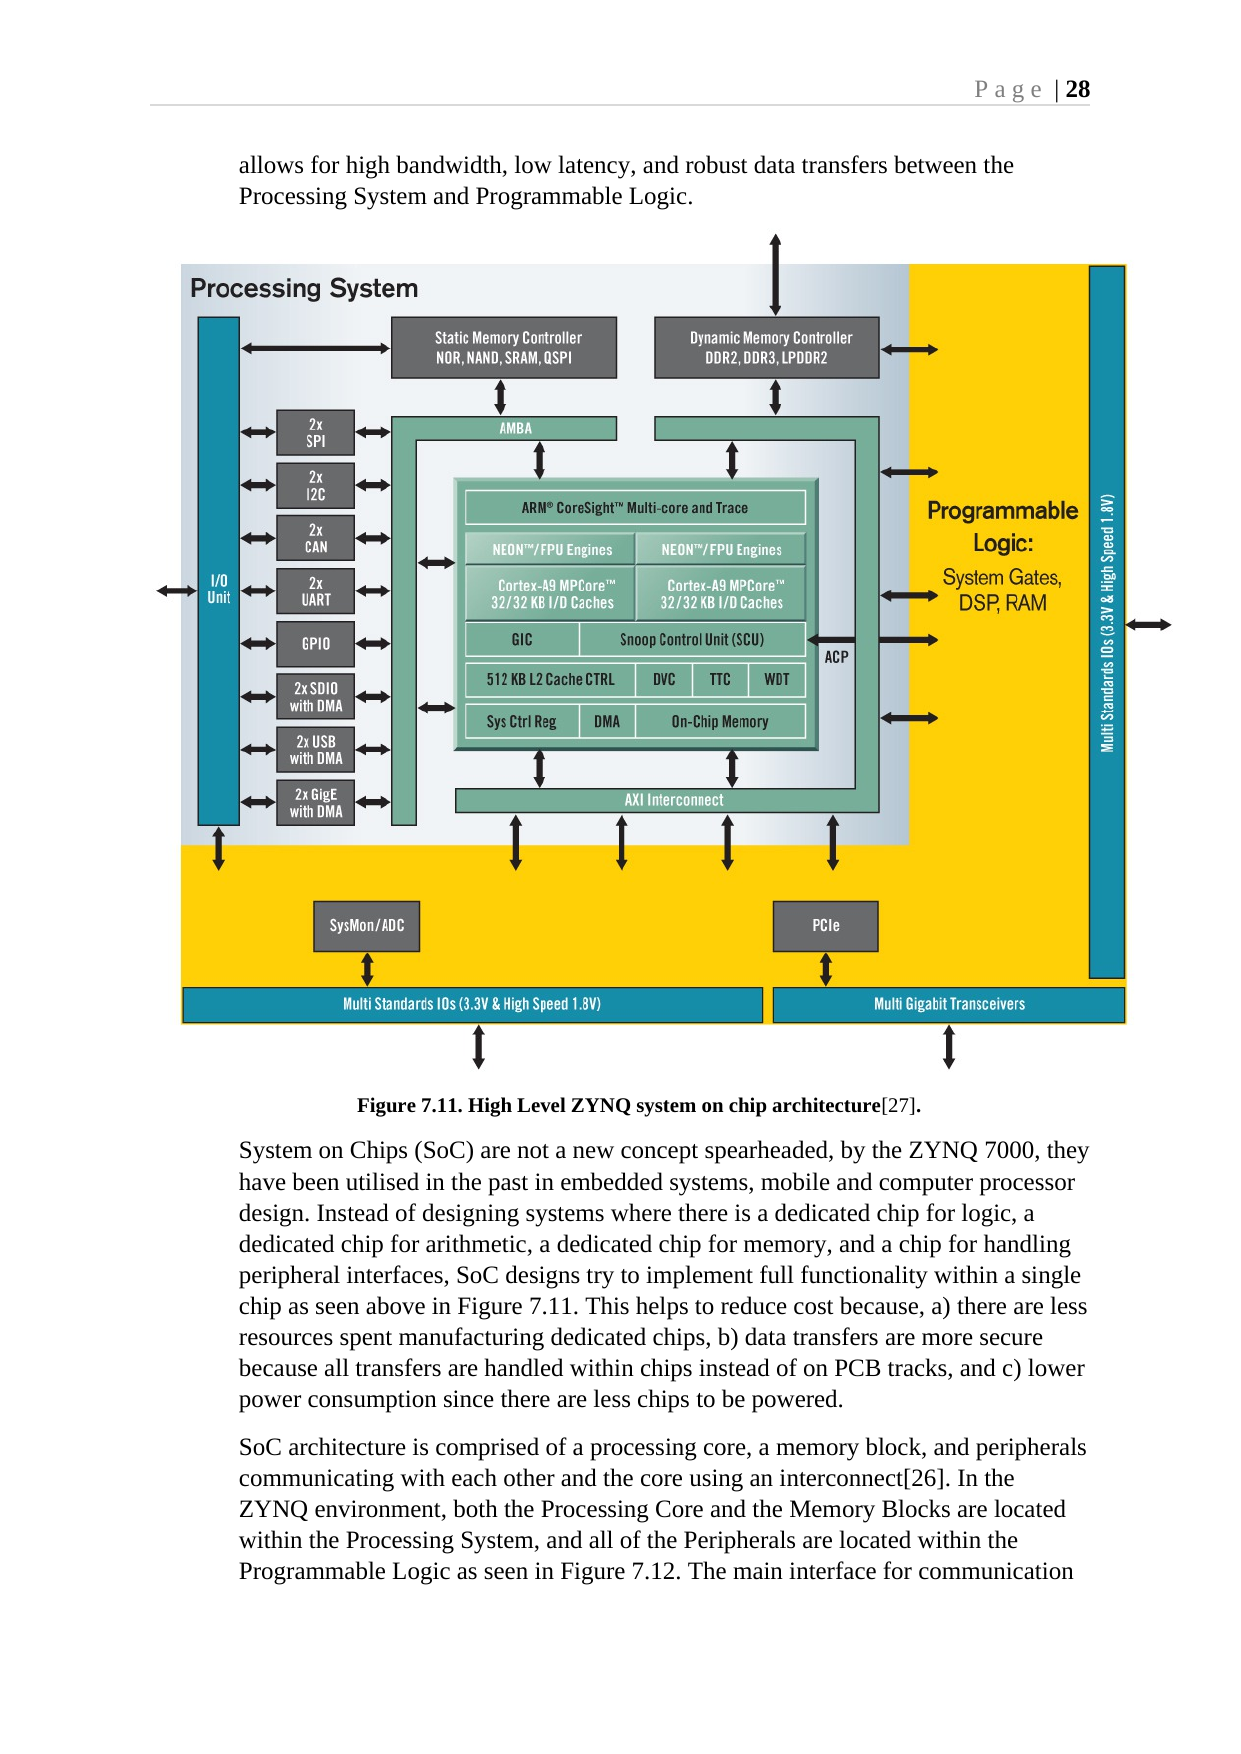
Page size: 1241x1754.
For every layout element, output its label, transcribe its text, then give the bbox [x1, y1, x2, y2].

picture [150, 228, 1174, 1074]
text Figure 7.11. High Level ZYNQ system on chip architecture[27]. [187, 1093, 1090, 1117]
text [239, 1432, 1090, 1584]
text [239, 150, 1090, 210]
text System on Chips (SoC) are not a new concept spearheaded, by the ZYNQ 7000, they have been utilised in the past in embedded systems, mobile and computer processor design. Instead of designing systems where there is a dedicated chip for logic, a dedicated chip for arithmetic, a dedicated chip for memory, and a chip for handling peripheral interfaces, SoC designs try to implement full functionality within a single chip as seen above in Figure 7.11. This helps to reduce cost because, a) there are less resources spent manufacturing dedicated chips, b) data transfers are more secure because all transfers are handled within chips instead of on PCB tracks, and c) lower power consumption since there are less chips to be powered. [239, 1136, 1090, 1413]
